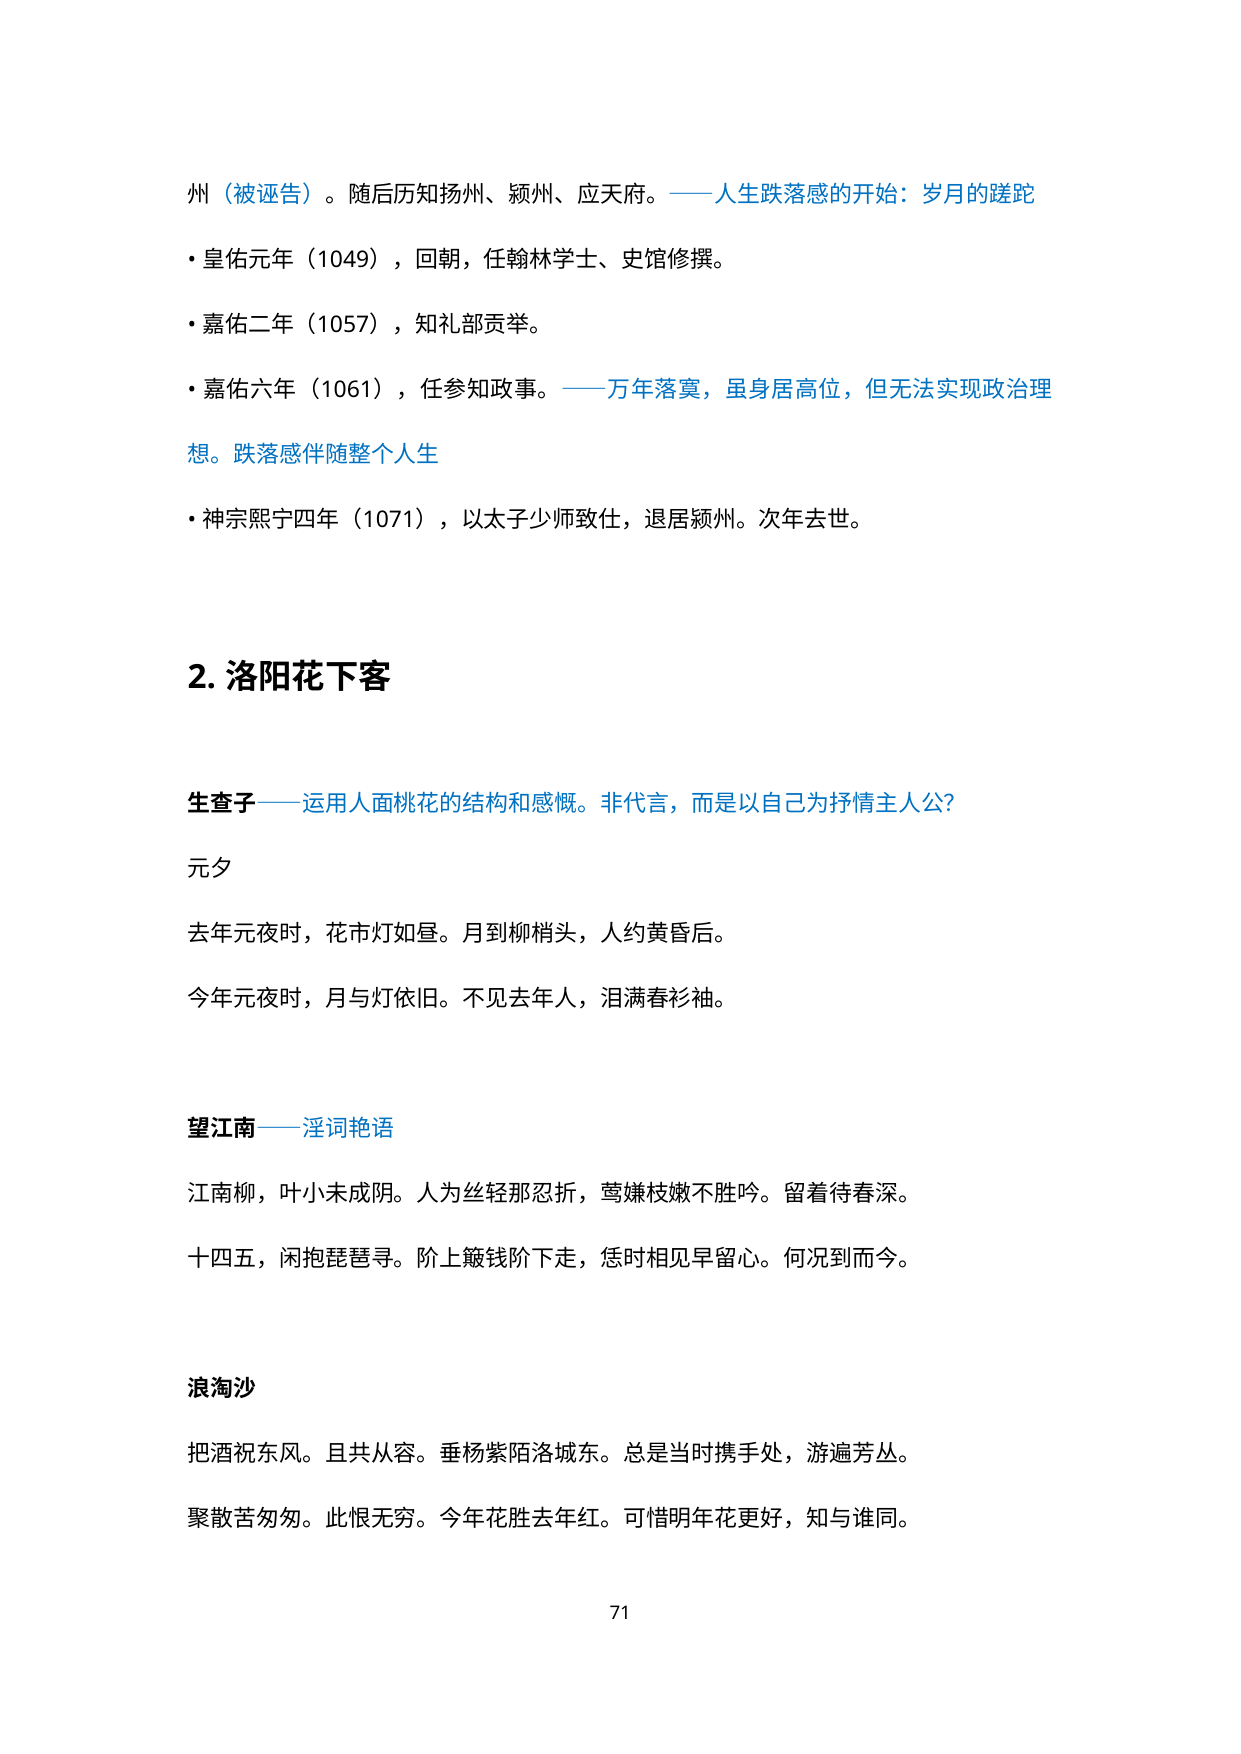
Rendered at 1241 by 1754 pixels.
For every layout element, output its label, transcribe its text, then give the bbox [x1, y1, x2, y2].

text • 皇佑元年（1049），回朝，任翰林学士、史馆修撰。 [187, 225, 1053, 290]
text • 神宗熙宁四年（1071），以太子少师致仕，退居颍州。次年去世。 [187, 485, 1053, 550]
text 十四五，闲抱琵琶寻。阶上簸钱阶下走，恁时相见早留心。何况到而今。 [187, 1224, 1053, 1289]
text • 嘉佑六年（1061），任参知政事。——万年落寞，虽身居高位，但无法实现政治理想。跌落感伴随整个人生 [187, 355, 1053, 485]
text 生查子——运用人面桃花的结构和感慨。非代言，而是以自己为抒情主人公？ [187, 769, 1053, 834]
text 聚散苦匆匆。此恨无穷。今年花胜去年红。可惜明年花更好，知与谁同。 [187, 1484, 1053, 1549]
text 去年元夜时，花市灯如昼。月到柳梢头，人约黄昏后。 [187, 899, 1053, 964]
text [187, 160, 1053, 225]
text 把酒祝东风。且共从容。垂杨紫陌洛城东。总是当时携手处，游遍芳丛。 [187, 1419, 1053, 1484]
text 今年元夜时，月与灯依旧。不见去年人，泪满春衫袖。 [187, 964, 1053, 1029]
text 元夕 [187, 834, 1053, 899]
text 浪淘沙 [187, 1354, 1053, 1419]
text • 嘉佑二年（1057），知礼部贡举。 [187, 290, 1053, 355]
text 望江南——淫词艳语 [187, 1094, 1053, 1159]
subtitle 2. 洛阳花下客 [187, 642, 1053, 707]
text 江南柳，叶小未成阴。人为丝轻那忍折，莺嫌枝嫩不胜吟。留着待春深。 [187, 1159, 1053, 1224]
